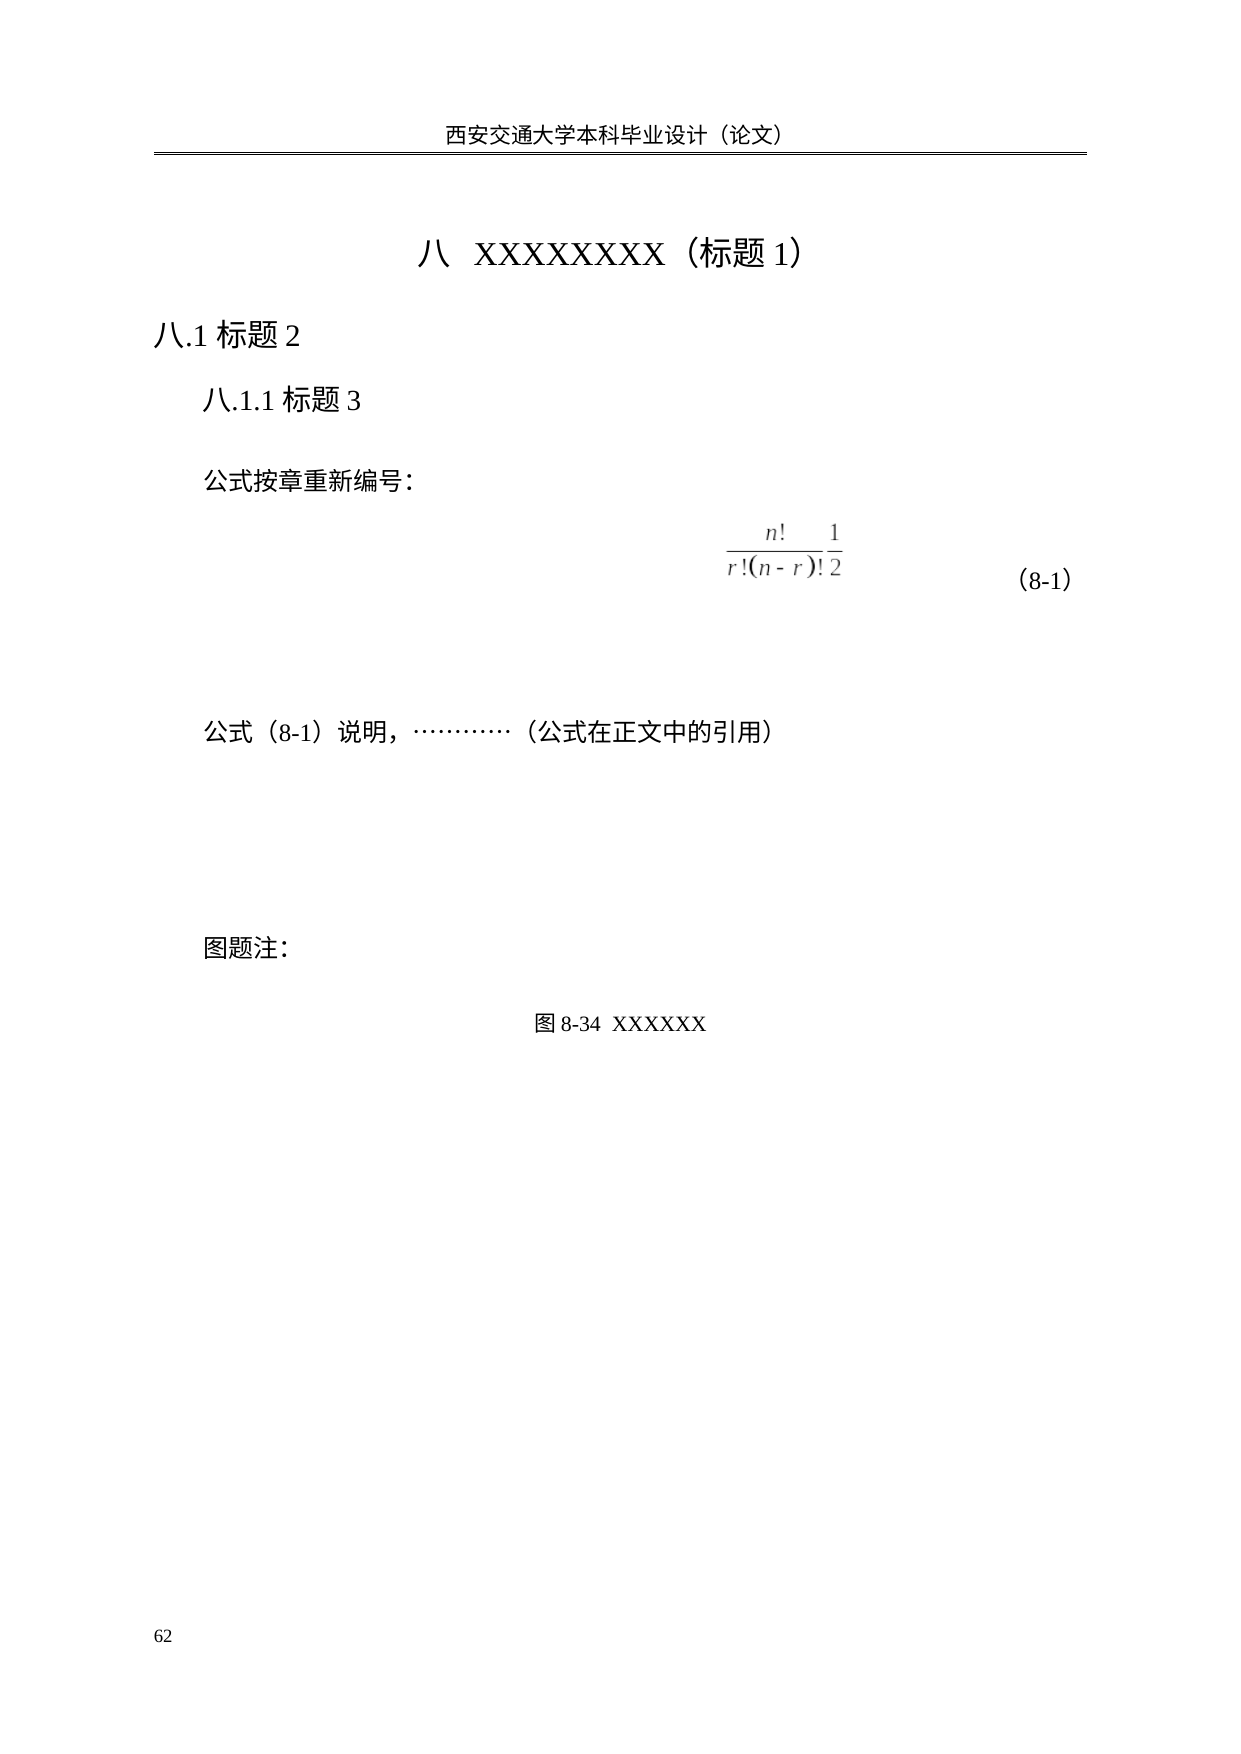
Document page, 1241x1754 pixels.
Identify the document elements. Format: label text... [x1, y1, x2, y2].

text 公式按章重新编号： [153, 462, 1087, 498]
text 图题注： [153, 928, 1087, 965]
text （8-1） [153, 518, 1087, 597]
text 公式（8-1）说明，…………（公式在正文中的引用） [153, 713, 1087, 749]
subtitle 标题3 [202, 377, 1087, 419]
subtitle 标题2 [153, 310, 1087, 355]
subtitle XXXXXXXX（标题1） [153, 227, 1087, 275]
